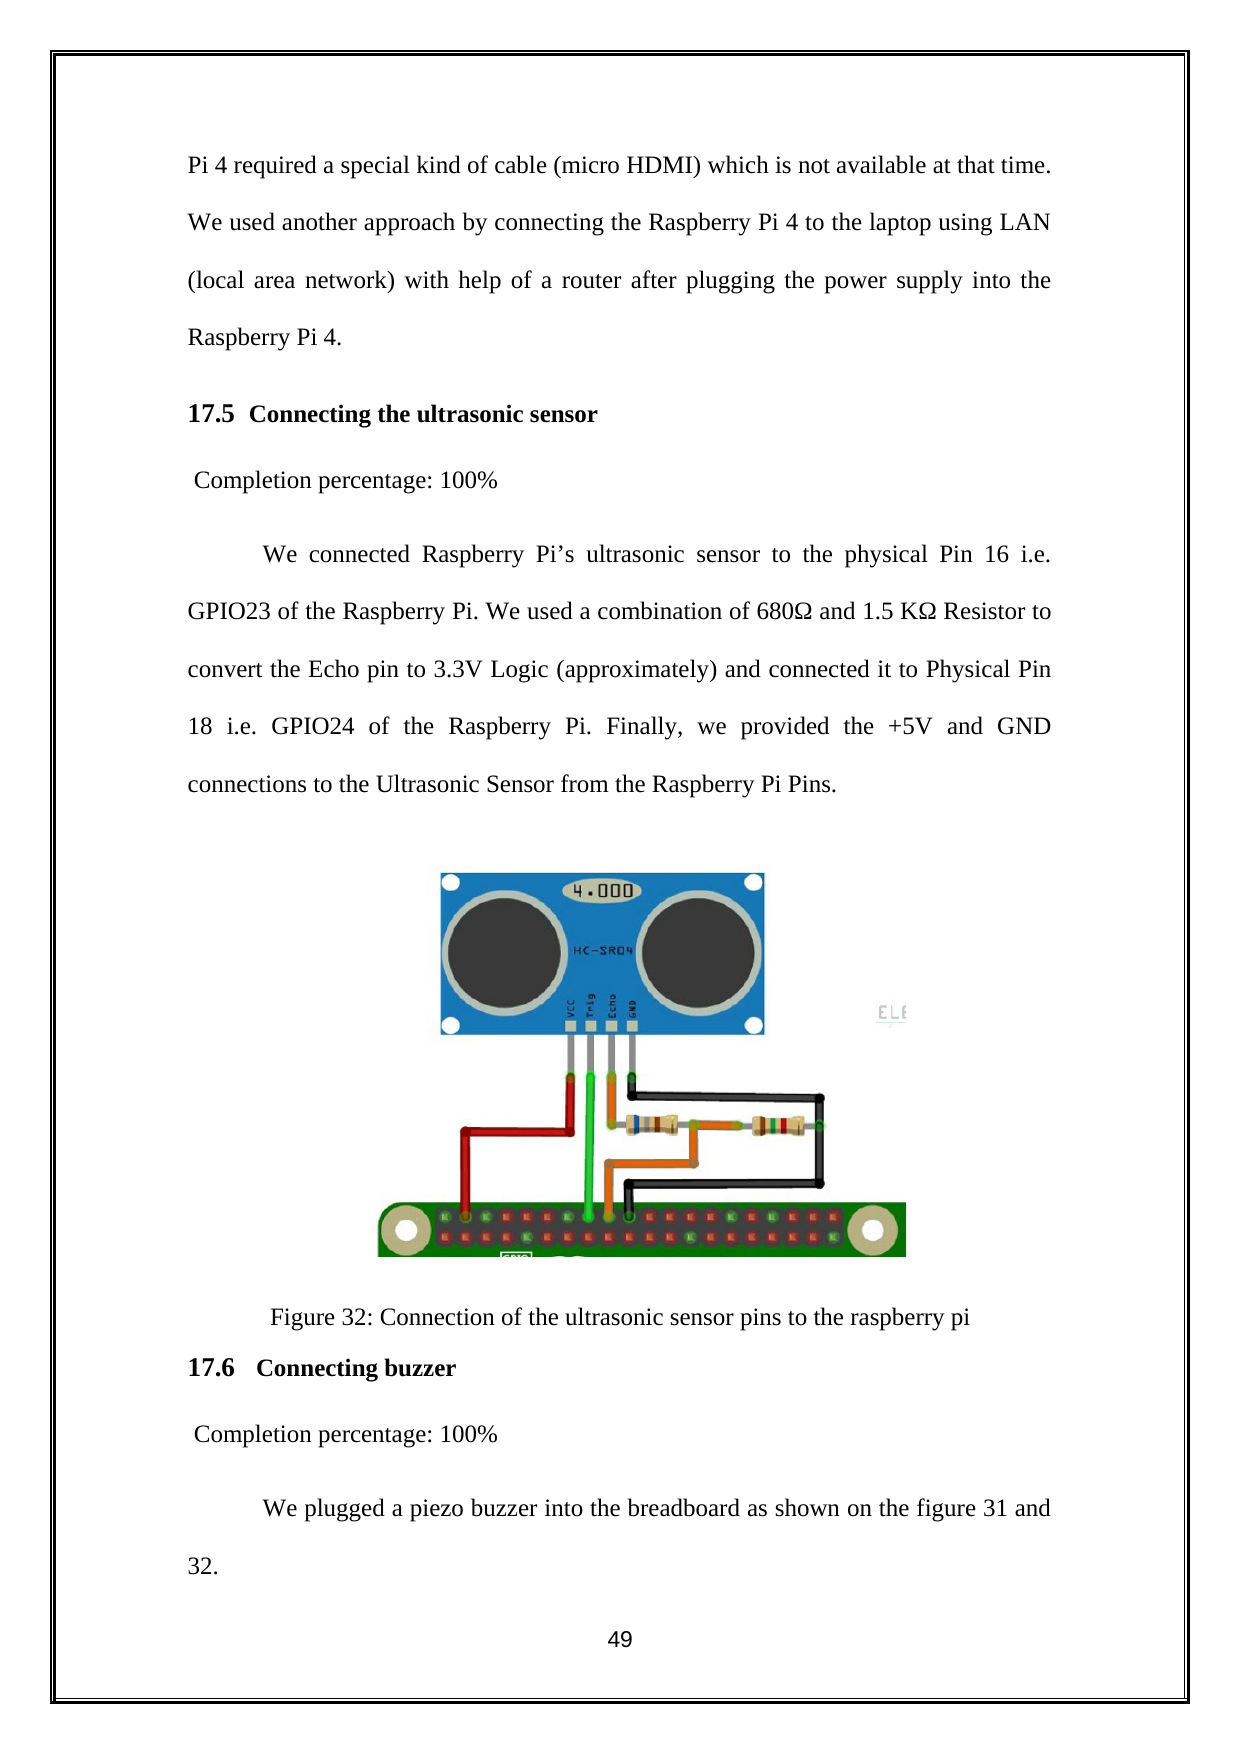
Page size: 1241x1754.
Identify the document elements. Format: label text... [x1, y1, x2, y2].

text Figure 32: Connection of the ultrasonic sensor pins to the raspberry pi [187, 1302, 1053, 1330]
subtitle Connecting the ultrasonic sensor [187, 397, 1053, 428]
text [187, 150, 1053, 351]
picture [333, 843, 907, 1257]
text We plugged a piezo buzzer into the breadboard as shown on the figure 31 and 32. [187, 1493, 1053, 1580]
text Completion percentage: 100% [187, 1419, 1053, 1448]
subtitle Connecting buzzer [187, 1351, 1053, 1382]
text Completion percentage: 100% [187, 465, 1053, 493]
text We connected Raspberry Pi’s ultrasonic sensor to the physical Pin 16 i.e. GPIO23 of the Raspberry Pi. We used a combination of 680Ω and 1.5 KΩ Resistor to convert the Echo pin to 3.3V Logic (approximately) and connected it to Physical Pin 18 i.e. GPIO24 of the Raspberry Pi. Finally, we provided the +5V and GND connections to the Ultrasonic Sensor from the Raspberry Pi Pins. [187, 539, 1053, 798]
